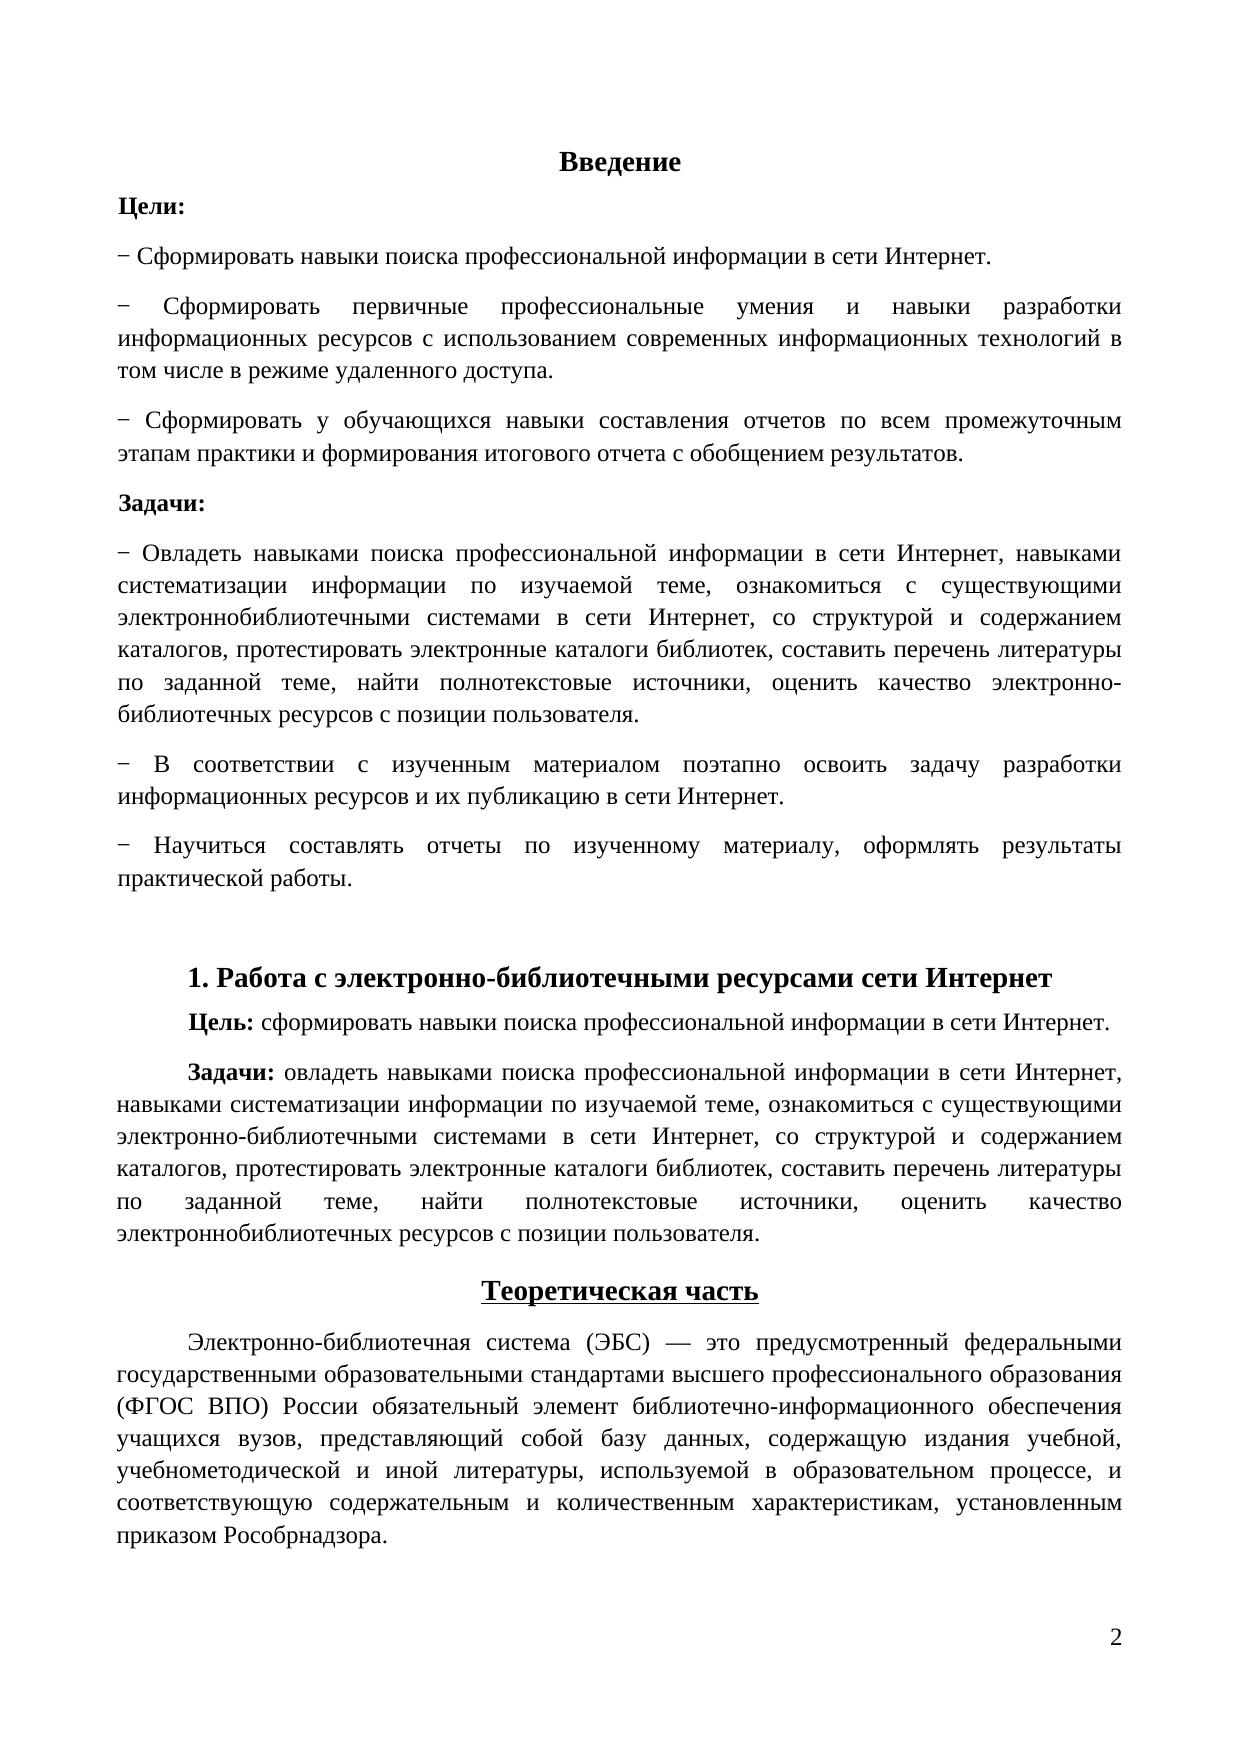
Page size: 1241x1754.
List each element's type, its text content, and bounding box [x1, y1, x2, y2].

text − Сформировать навыки поиска профессиональной информации в сети Интернет. [116, 241, 1123, 270]
text − Сформировать у обучающихся навыки составления отчетов по всем промежуточным этапам практики и формирования итогового отчета с обобщением результатов. [116, 406, 1123, 467]
subtitle Теоретическая часть [122, 1273, 1118, 1307]
text Цели: [118, 191, 872, 220]
text Электронно-библиотечная система (ЭБС) — это предусмотренный федеральными государственными образовательными стандартами высшего профессионального образования (ФГОС ВПО) России обязательный элемент библиотечно-информационного обеспечения учащихся вузов, представляющий собой базу данных, содержащую издания учебной, учебнометодической и иной литературы, используемой в образовательном процессе, и соответствующую содержательным и количественным характеристикам, установленным приказом Рособрнадзора. [116, 1327, 1123, 1548]
text − Овладеть навыками поиска профессиональной информации в сети Интернет, навыками систематизации информации по изучаемой теме, ознакомиться с существующими электроннобиблиотечными системами в сети Интернет, со структурой и содержанием каталогов, протестировать электронные каталоги библиотек, составить перечень литературы по заданной теме, найти полнотекстовые источники, оценить качество электронно-библиотечных ресурсов с позиции пользователя. [116, 538, 1123, 727]
text − Сформировать первичные профессиональные умения и навыки разработки информационных ресурсов с использованием современных информационных технологий в том числе в режиме удаленного доступа. [116, 291, 1123, 384]
subtitle Работа с электронно-библиотечными ресурсами сети Интернет [118, 960, 1122, 994]
text Цель: сформировать навыки поиска профессиональной информации в сети Интернет. [118, 1007, 1111, 1036]
text − В соответствии с изученным материалом поэтапно освоить задачу разработки информационных ресурсов и их публикацию в сети Интернет. [116, 749, 1123, 810]
text Задачи: [118, 488, 872, 516]
text − Научиться составлять отчеты по изученному материалу, оформлять результаты практической работы. [116, 831, 1123, 892]
subtitle Введение [118, 144, 1122, 178]
text Задачи: овладеть навыками поиска профессиональной информации в сети Интернет, навыками систематизации информации по изучаемой теме, ознакомиться с существующими электронно-библиотечными системами в сети Интернет, со структурой и содержанием каталогов, протестировать электронные каталоги библиотек, составить перечень литературы по заданной теме, найти полнотекстовые источники, оценить качество электроннобиблиотечных ресурсов с позиции пользователя. [116, 1057, 1123, 1247]
